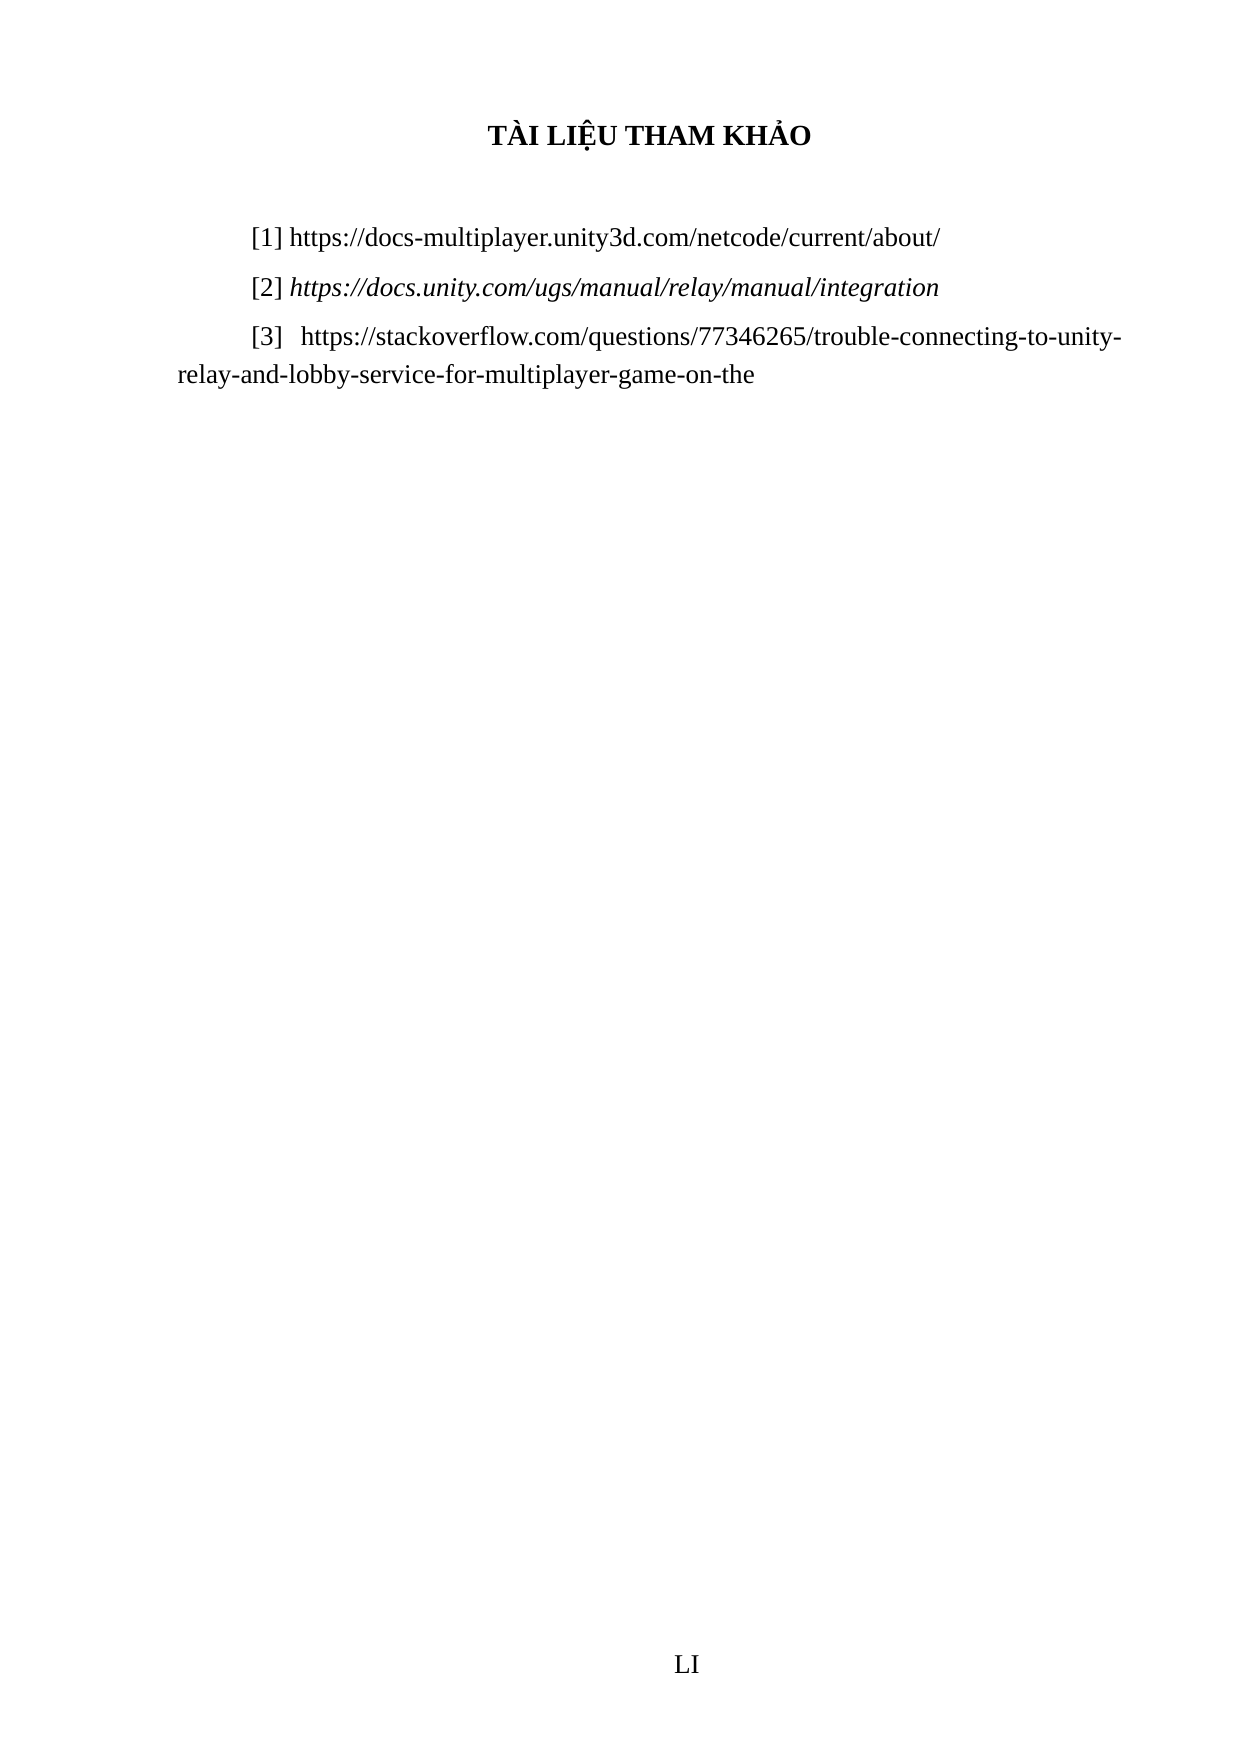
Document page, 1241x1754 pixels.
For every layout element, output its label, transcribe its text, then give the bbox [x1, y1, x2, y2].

subtitle TÀI LIỆU THAM KHẢO [177, 118, 1122, 152]
text [1] https://docs-multiplayer.unity3d.com/netcode/current/about/ [177, 221, 1122, 252]
text [3] https://stackoverflow.com/questions/77346265/trouble-connecting-to-unity-relay-and-lobby-service-for-multiplayer-game-on-the [177, 320, 1122, 389]
text [2] https://docs.unity.com/ugs/manual/relay/manual/integration [177, 271, 1122, 302]
